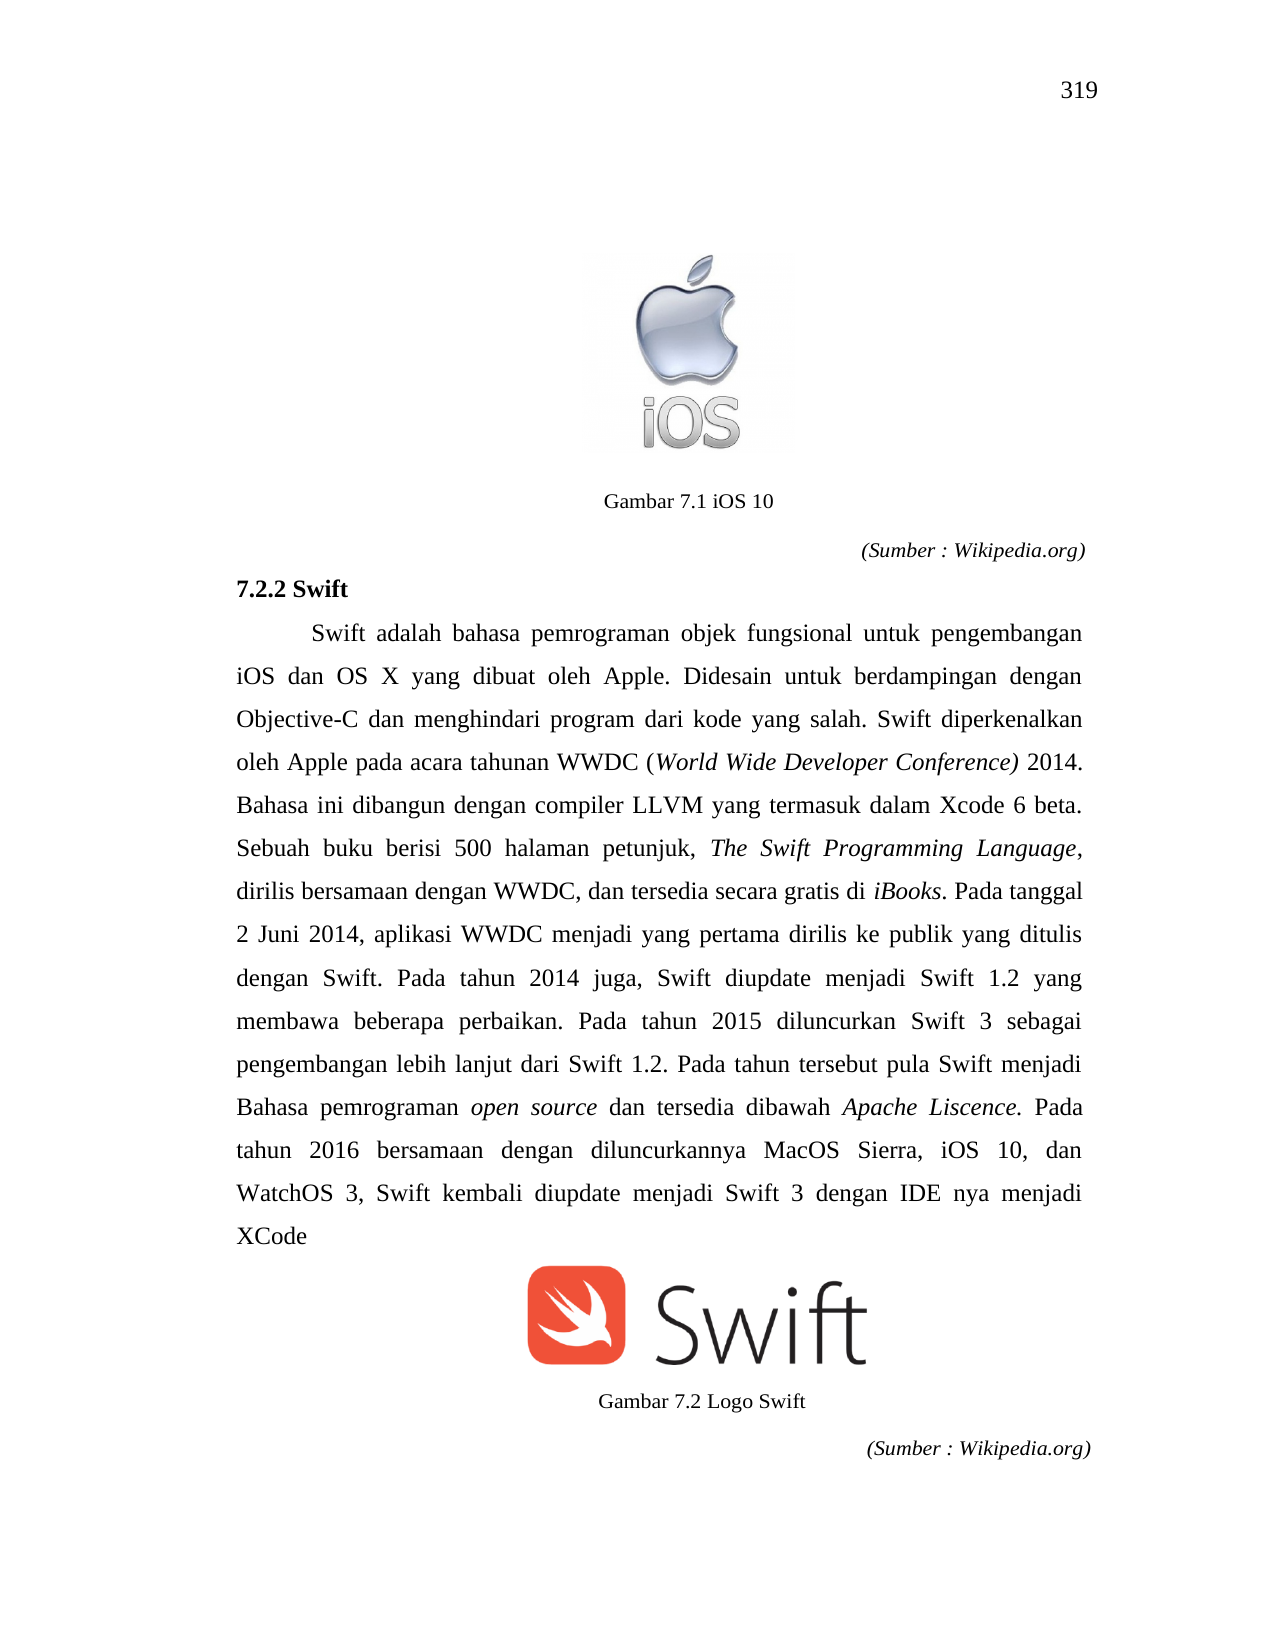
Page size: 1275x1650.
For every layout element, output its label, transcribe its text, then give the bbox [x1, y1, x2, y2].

text 7.2.2 Swift [236, 574, 1098, 603]
text (Sumber : Wikipedia.org) [236, 1435, 1093, 1459]
text Gambar 7.1 iOS 10 [236, 489, 1093, 513]
picture [581, 246, 796, 460]
text (Sumber : Wikipedia.org) [236, 538, 1087, 562]
text Gambar 7.2 Logo Swift [236, 1389, 1093, 1413]
picture [527, 1264, 868, 1365]
text Swift adalah bahasa pemrograman objek fungsional untuk pengembangan iOS dan OS X yang dibuat oleh Apple. Didesain untuk berdampingan dengan Objective-C dan menghindari program dari kode yang salah. Swift diperkenalkan oleh Apple pada acara tahunan WWDC (World Wide Developer Conference) 2014. Bahasa ini dibangun dengan compiler LLVM yang termasuk dalam Xcode 6 beta. Sebuah buku berisi 500 halaman petunjuk, The Swift Programming Language, dirilis bersamaan dengan WWDC, dan tersedia secara gratis di iBooks. Pada tanggal 2 Juni 2014, aplikasi WWDC menjadi yang pertama dirilis ke publik yang ditulis dengan Swift. Pada tahun 2014 juga, Swift diupdate menjadi Swift 1.2 yang membawa beberapa perbaikan. Pada tahun 2015 diluncurkan Swift 3 sebagai pengembangan lebih lanjut dari Swift 1.2. Pada tahun tersebut pula Swift menjadi Bahasa pemrograman open source dan tersedia dibawah Apache Liscence. Pada tahun 2016 bersamaan dengan diluncurkannya MacOS Sierra, iOS 10, dan WatchOS 3, Swift kembali diupdate menjadi Swift 3 dengan IDE nya menjadi XCode [236, 618, 1083, 1250]
